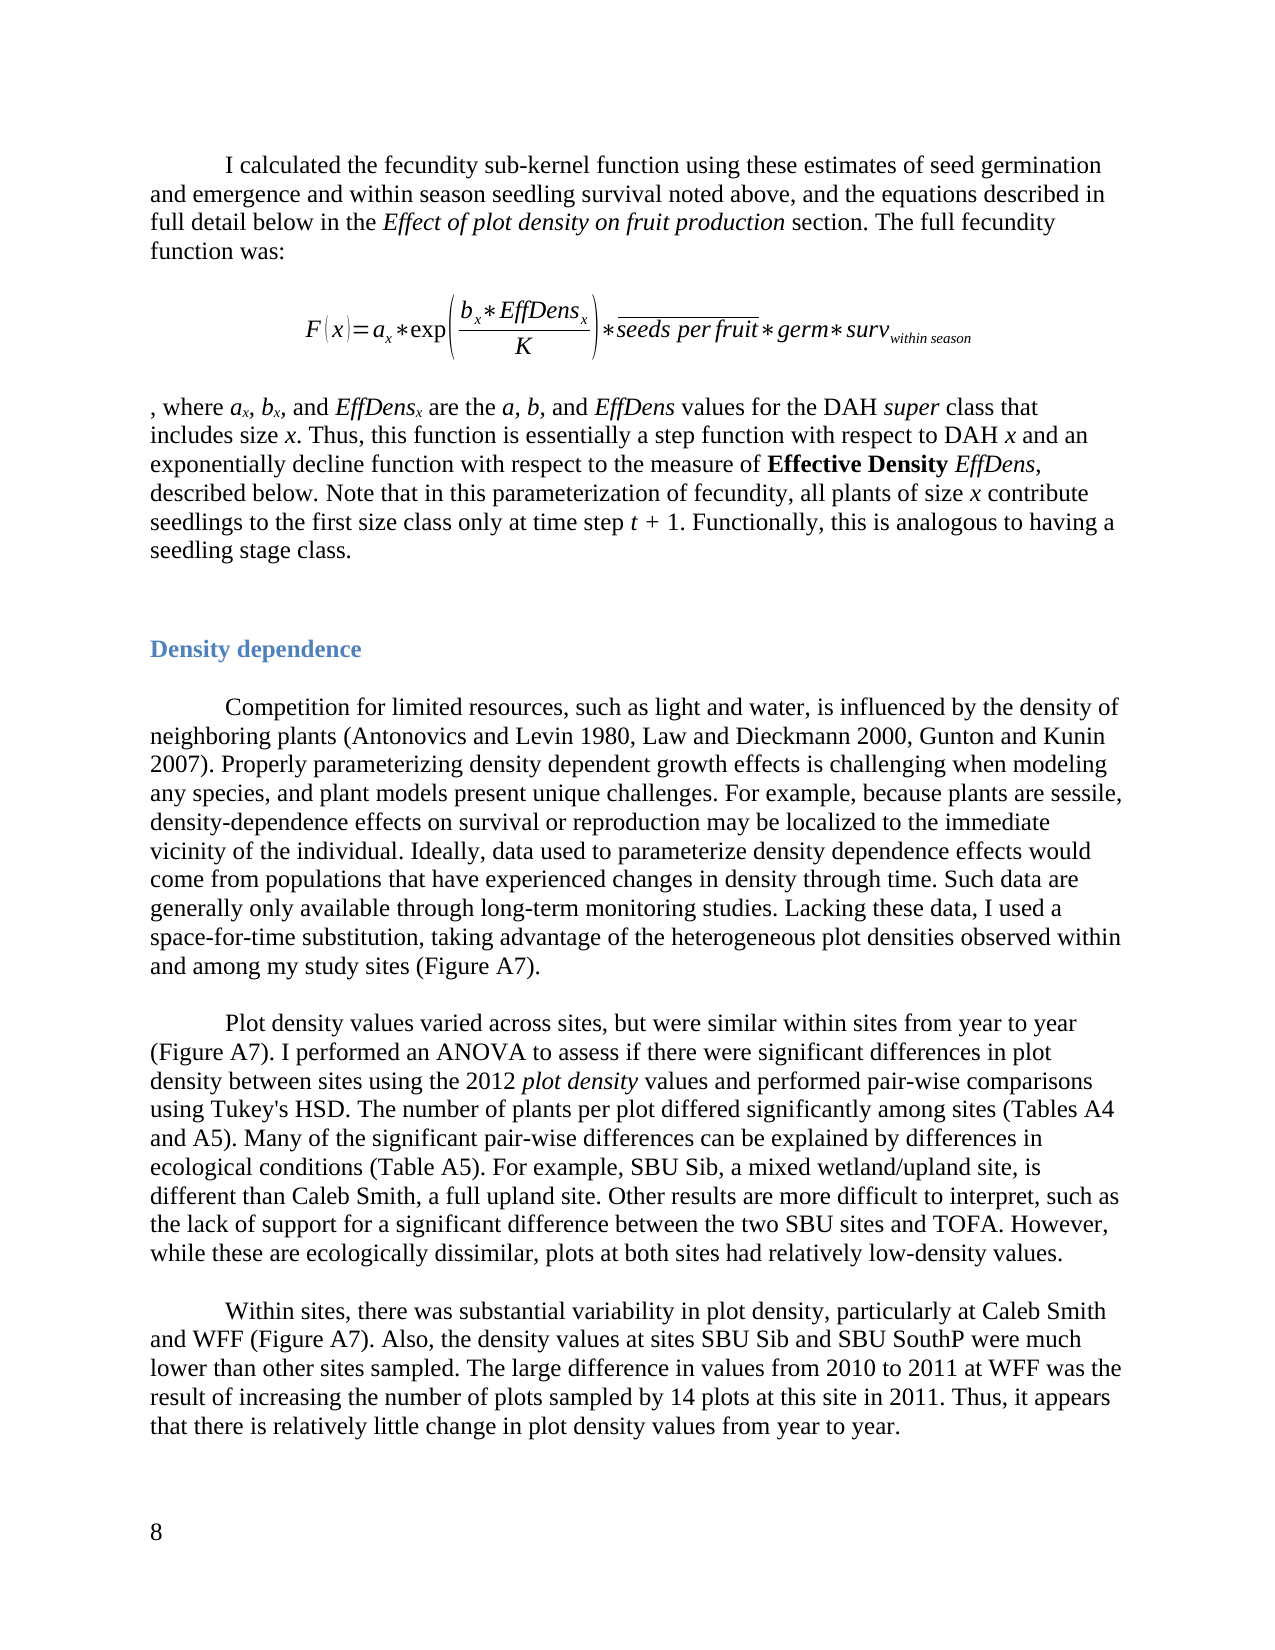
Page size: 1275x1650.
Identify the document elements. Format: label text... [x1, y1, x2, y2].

text I calculated the fecundity sub-kernel function using these estimates of seed germination and emergence and within season seedling survival noted above, and the equations described in full detail below in the Effect of plot density on fruit production section. The full fecundity function was: [150, 150, 1125, 265]
subtitle Density dependence [150, 634, 1125, 663]
text , where ax, bx, and EffDensx are the a, b, and EffDens values for the DAH super class that includes size x. Thus, this function is essentially a step function with respect to DAH x and an exponentially decline function with respect to the measure of Effective Density EffDens, described below. Note that in this parameterization of fecundity, all plants of size x contribute seedlings to the first size class only at time step t + 1. Functionally, this is analogous to having a seedling stage class. [150, 392, 1125, 564]
text Within sites, there was substantial variability in plot density, particularly at Caleb Smith and WFF (Figure A7). Also, the density values at sites SBU Sib and SBU SouthP were much lower than other sites sampled. The large difference in values from 2010 to 2011 at WFF was the result of increasing the number of plots sampled by 14 plots at this site in 2011. Thus, it appears that there is relatively little change in plot density values from year to year. [150, 1296, 1125, 1439]
text Plot density values varied across sites, but were similar within sites from year to year (Figure A7). I performed an ANOVA to assess if there were significant differences in plot density between sites using the 2012 plot density values and performed pair-wise comparisons using Tukey's HSD. The number of plants per plot differed significantly among sites (Tables A4 and A5). Many of the significant pair-wise differences can be explained by differences in ecological conditions (Table A5). For example, SBU Sib, a mixed wetland/upland site, is different than Caleb Smith, a full upland site. Other results are more difficult to interpret, such as the lack of support for a significant difference between the two SBU sites and TOFA. However, while these are ecologically dissimilar, plots at both sites had relatively low-density values. [150, 1008, 1125, 1267]
text Competition for limited resources, such as light and water, is influenced by the density of neighboring plants (Antonovics and Levin 1980, Law and Dieckmann 2000, Gunton and Kunin 2007). Properly parameterizing density dependent growth effects is challenging when modeling any species, and plant models present unique challenges. For example, because plants are sessile, density-dependence effects on survival or reproduction may be localized to the immediate vicinity of the individual. Ideally, data used to parameterize density dependence effects would come from populations that have experienced changes in density through time. Such data are generally only available through long-term monitoring studies. Lacking these data, I used a space-for-time substitution, taking advantage of the heterogeneous plot densities observed within and among my study sites (Figure A7). [150, 692, 1125, 979]
